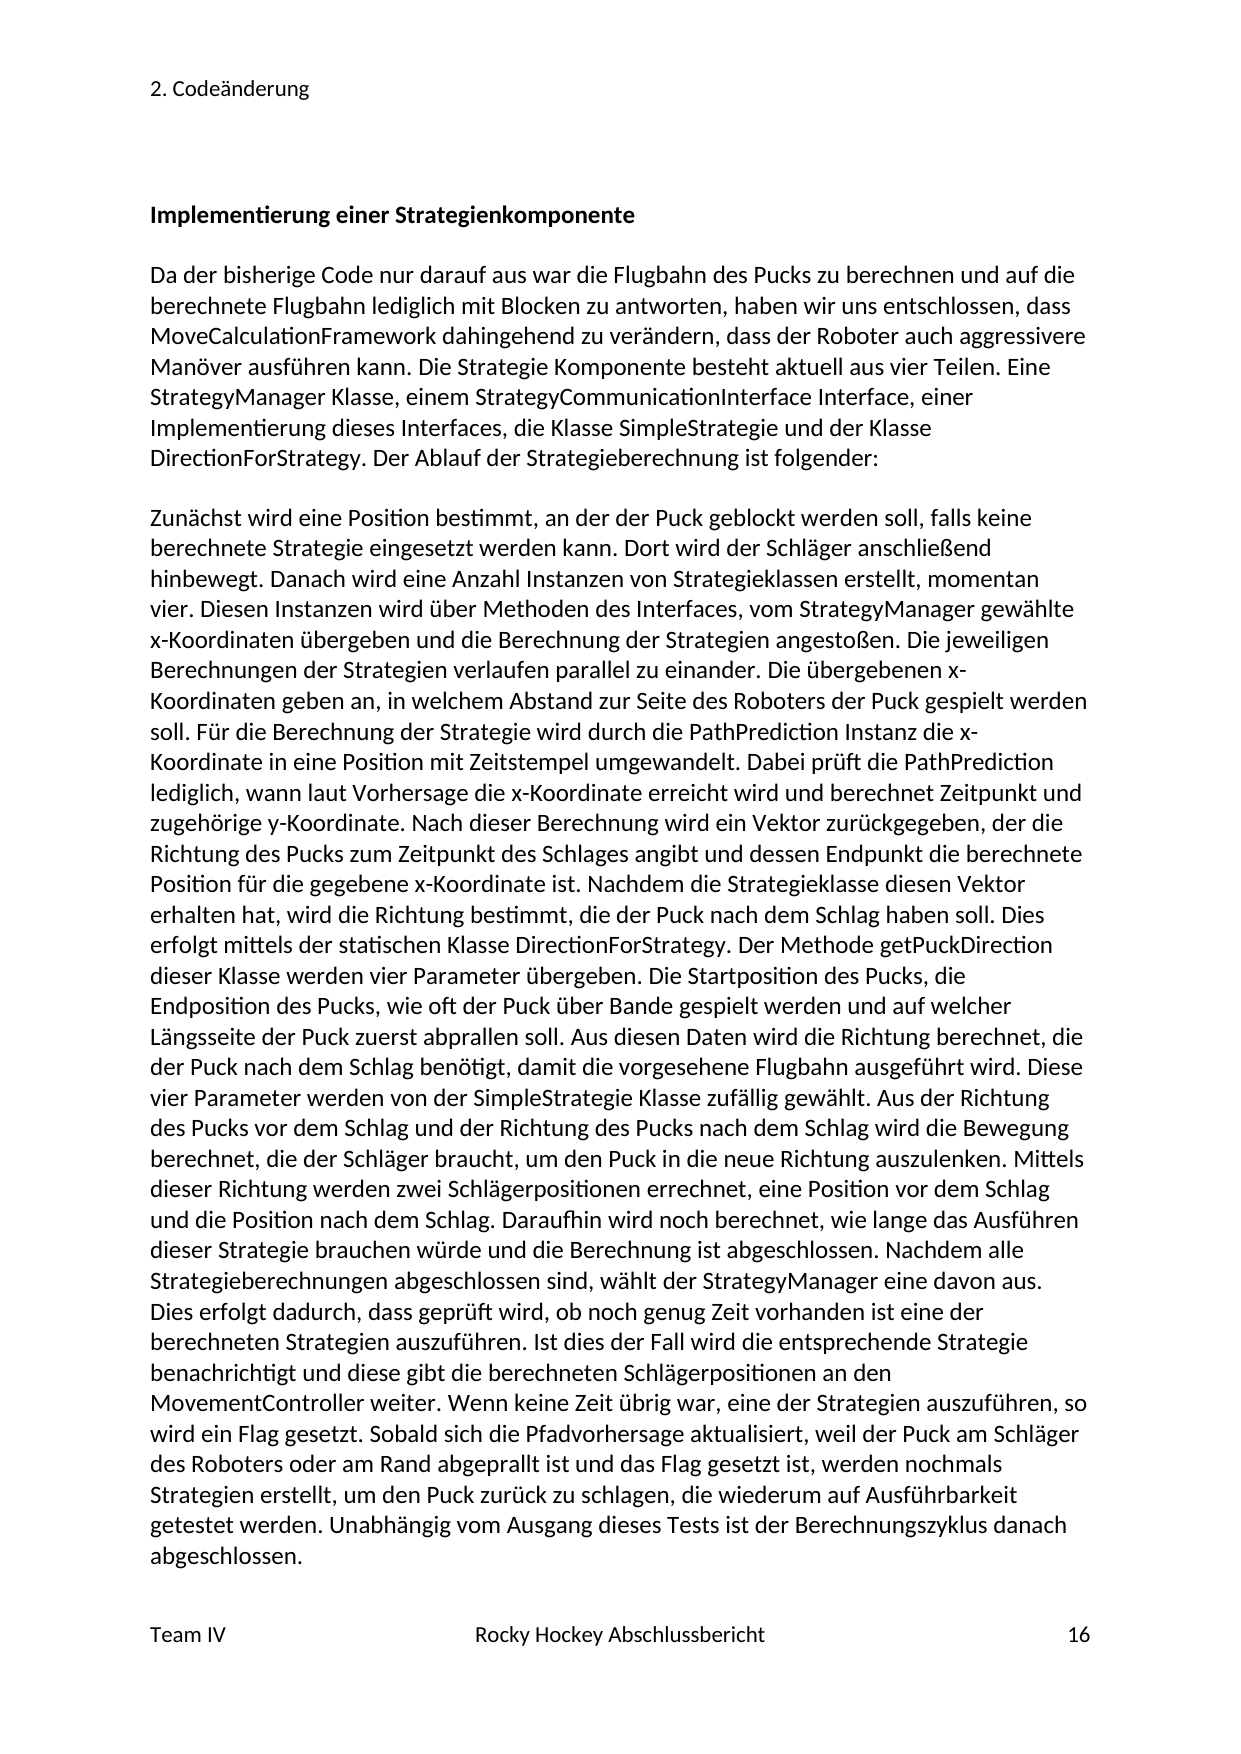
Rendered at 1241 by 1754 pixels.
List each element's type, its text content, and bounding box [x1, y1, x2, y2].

text Implementierung einer Strategienkomponente [150, 199, 1090, 230]
text Zunächst wird eine Position bestimmt, an der der Puck geblockt werden soll, falls keine berechnete Strategie eingesetzt werden kann. Dort wird der Schläger anschließend hinbewegt. Danach wird eine Anzahl Instanzen von Strategieklassen erstellt, momentan vier. Diesen Instanzen wird über Methoden des Interfaces, vom StrategyManager gewählte x-Koordinaten übergeben und die Berechnung der Strategien angestoßen. Die jeweiligen Berechnungen der Strategien verlaufen parallel zu einander. Die übergebenen x-Koordinaten geben an, in welchem Abstand zur Seite des Roboters der Puck gespielt werden soll. Für die Berechnung der Strategie wird durch die PathPrediction Instanz die x-Koordinate in eine Position mit Zeitstempel umgewandelt. Dabei prüft die PathPrediction lediglich, wann laut Vorhersage die x-Koordinate erreicht wird und berechnet Zeitpunkt und zugehörige y-Koordinate. Nach dieser Berechnung wird ein Vektor zurückgegeben, der die Richtung des Pucks zum Zeitpunkt des Schlages angibt und dessen Endpunkt die berechnete Position für die gegebene x-Koordinate ist. Nachdem die Strategieklasse diesen Vektor erhalten hat, wird die Richtung bestimmt, die der Puck nach dem Schlag haben soll. Dies erfolgt mittels der statischen Klasse DirectionForStrategy. Der Methode getPuckDirection dieser Klasse werden vier Parameter übergeben. Die Startposition des Pucks, die Endposition des Pucks, wie oft der Puck über Bande gespielt werden und auf welcher Längsseite der Puck zuerst abprallen soll. Aus diesen Daten wird die Richtung berechnet, die der Puck nach dem Schlag benötigt, damit die vorgesehene Flugbahn ausgeführt wird. Diese vier Parameter werden von der SimpleStrategie Klasse zufällig gewählt. Aus der Richtung des Pucks vor dem Schlag und der Richtung des Pucks nach dem Schlag wird die Bewegung berechnet, die der Schläger braucht, um den Puck in die neue Richtung auszulenken. Mittels dieser Richtung werden zwei Schlägerpositionen errechnet, eine Position vor dem Schlag und die Position nach dem Schlag. Daraufhin wird noch berechnet, wie lange das Ausführen dieser Strategie brauchen würde und die Berechnung ist abgeschlossen. Nachdem alle Strategieberechnungen abgeschlossen sind, wählt der StrategyManager eine davon aus. Dies erfolgt dadurch, dass geprüft wird, ob noch genug Zeit vorhanden ist eine der berechneten Strategien auszuführen. Ist dies der Fall wird die entsprechende Strategie benachrichtigt und diese gibt die berechneten Schlägerpositionen an den MovementController weiter. Wenn keine Zeit übrig war, eine der Strategien auszuführen, so wird ein Flag gesetzt. Sobald sich die Pfadvorhersage aktualisiert, weil der Puck am Schläger des Roboters oder am Rand abgeprallt ist und das Flag gesetzt ist, werden nochmals Strategien erstellt, um den Puck zurück zu schlagen, die wiederum auf Ausführbarkeit getestet werden. Unabhängig vom Ausgang dieses Tests ist der Berechnungszyklus danach abgeschlossen. [150, 502, 1090, 1570]
text Da der bisherige Code nur darauf aus war die Flugbahn des Pucks zu berechnen und auf die berechnete Flugbahn lediglich mit Blocken zu antworten, haben wir uns entschlossen, dass MoveCalculationFramework dahingehend zu verändern, dass der Roboter auch aggressivere Manöver ausführen kann. Die Strategie Komponente besteht aktuell aus vier Teilen. Eine StrategyManager Klasse, einem StrategyCommunicationInterface Interface, einer Implementierung dieses Interfaces, die Klasse SimpleStrategie und der Klasse DirectionForStrategy. Der Ablauf der Strategieberechnung ist folgender: [150, 259, 1090, 473]
